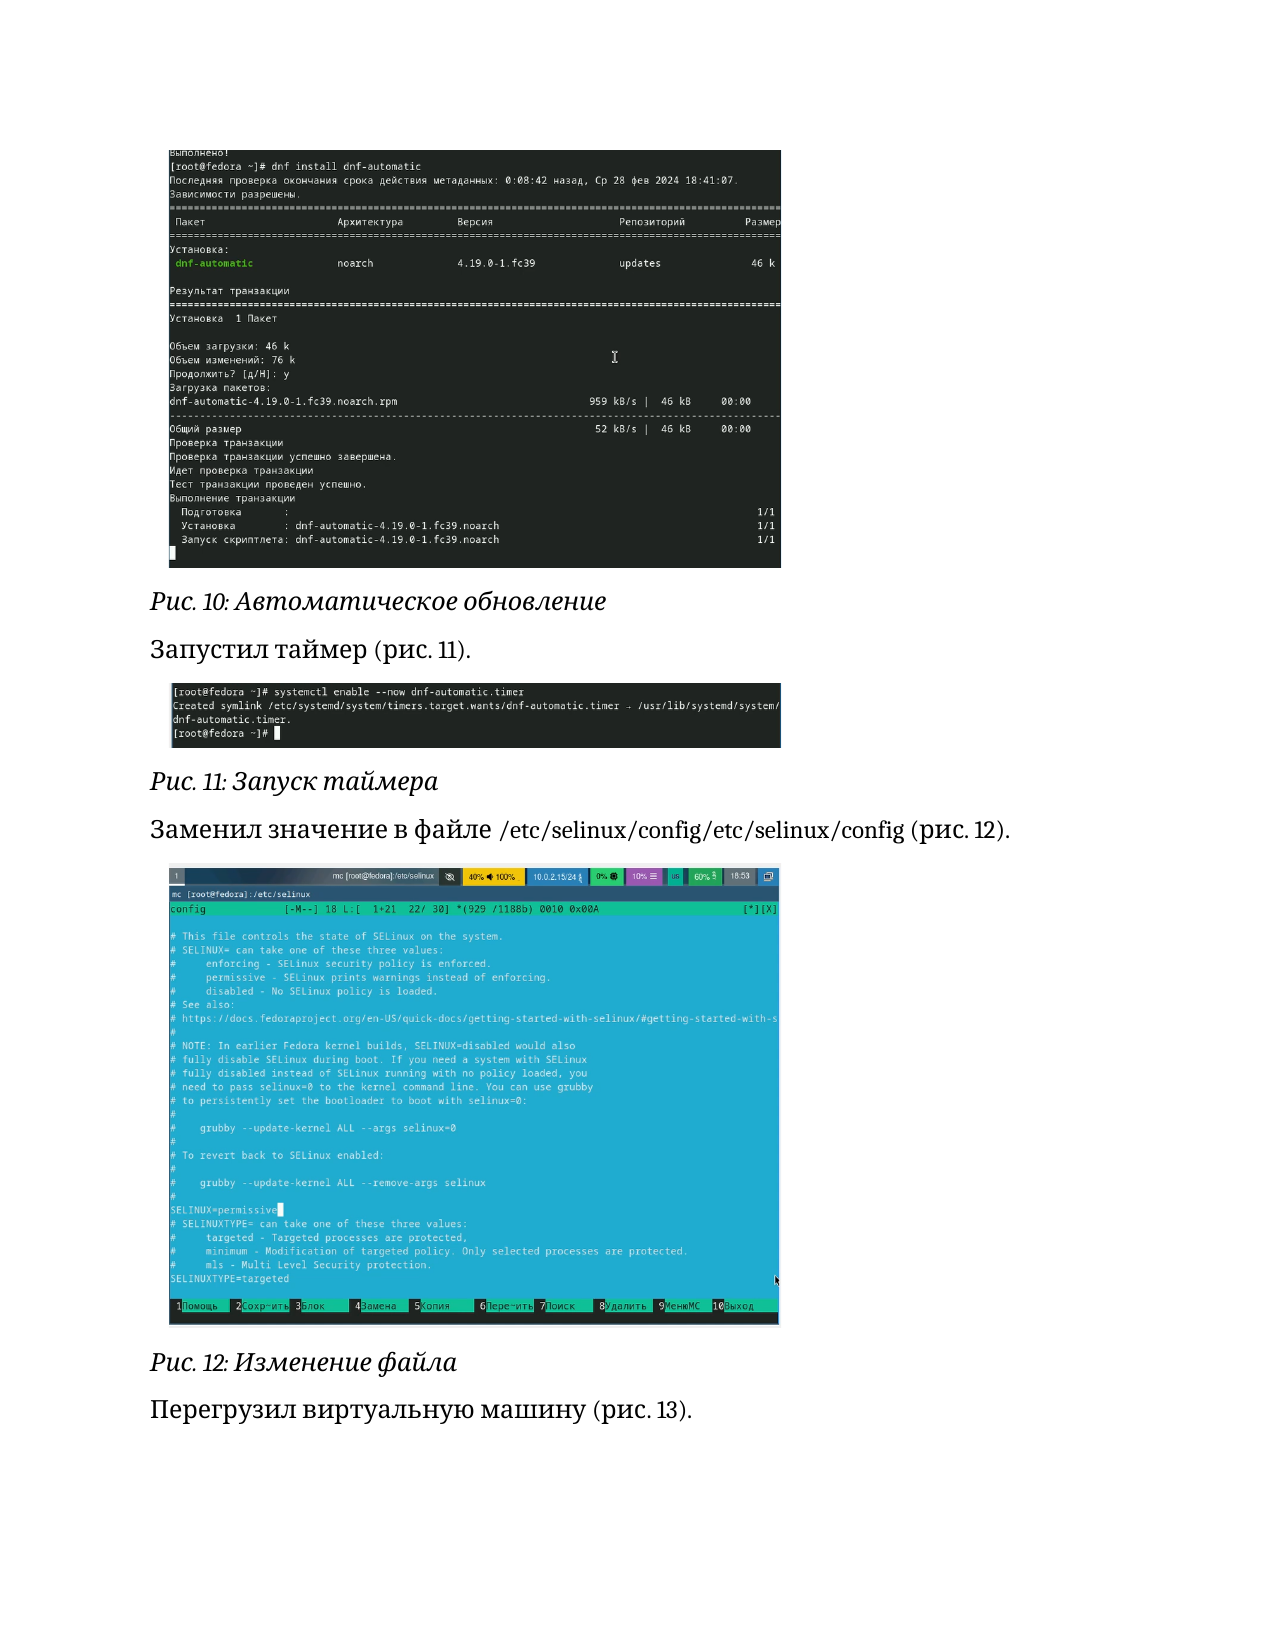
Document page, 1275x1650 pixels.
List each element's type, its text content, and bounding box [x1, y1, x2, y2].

picture [168, 683, 782, 748]
text Запустил таймер (рис. 11). [150, 636, 1125, 664]
text Рис. 10: Автоматическое обновление [150, 588, 1125, 617]
picture [168, 863, 782, 1328]
picture [168, 150, 782, 568]
text Рис. 12: Изменение файла [150, 1349, 1125, 1377]
text Рис. 11: Запуск таймера [150, 768, 1125, 797]
text Перегрузил виртуальную машину (рис. 13). [150, 1396, 1125, 1425]
text Заменил значение в файле /etc/selinux/config/etc/selinux/config (рис. 12). [150, 816, 1125, 844]
